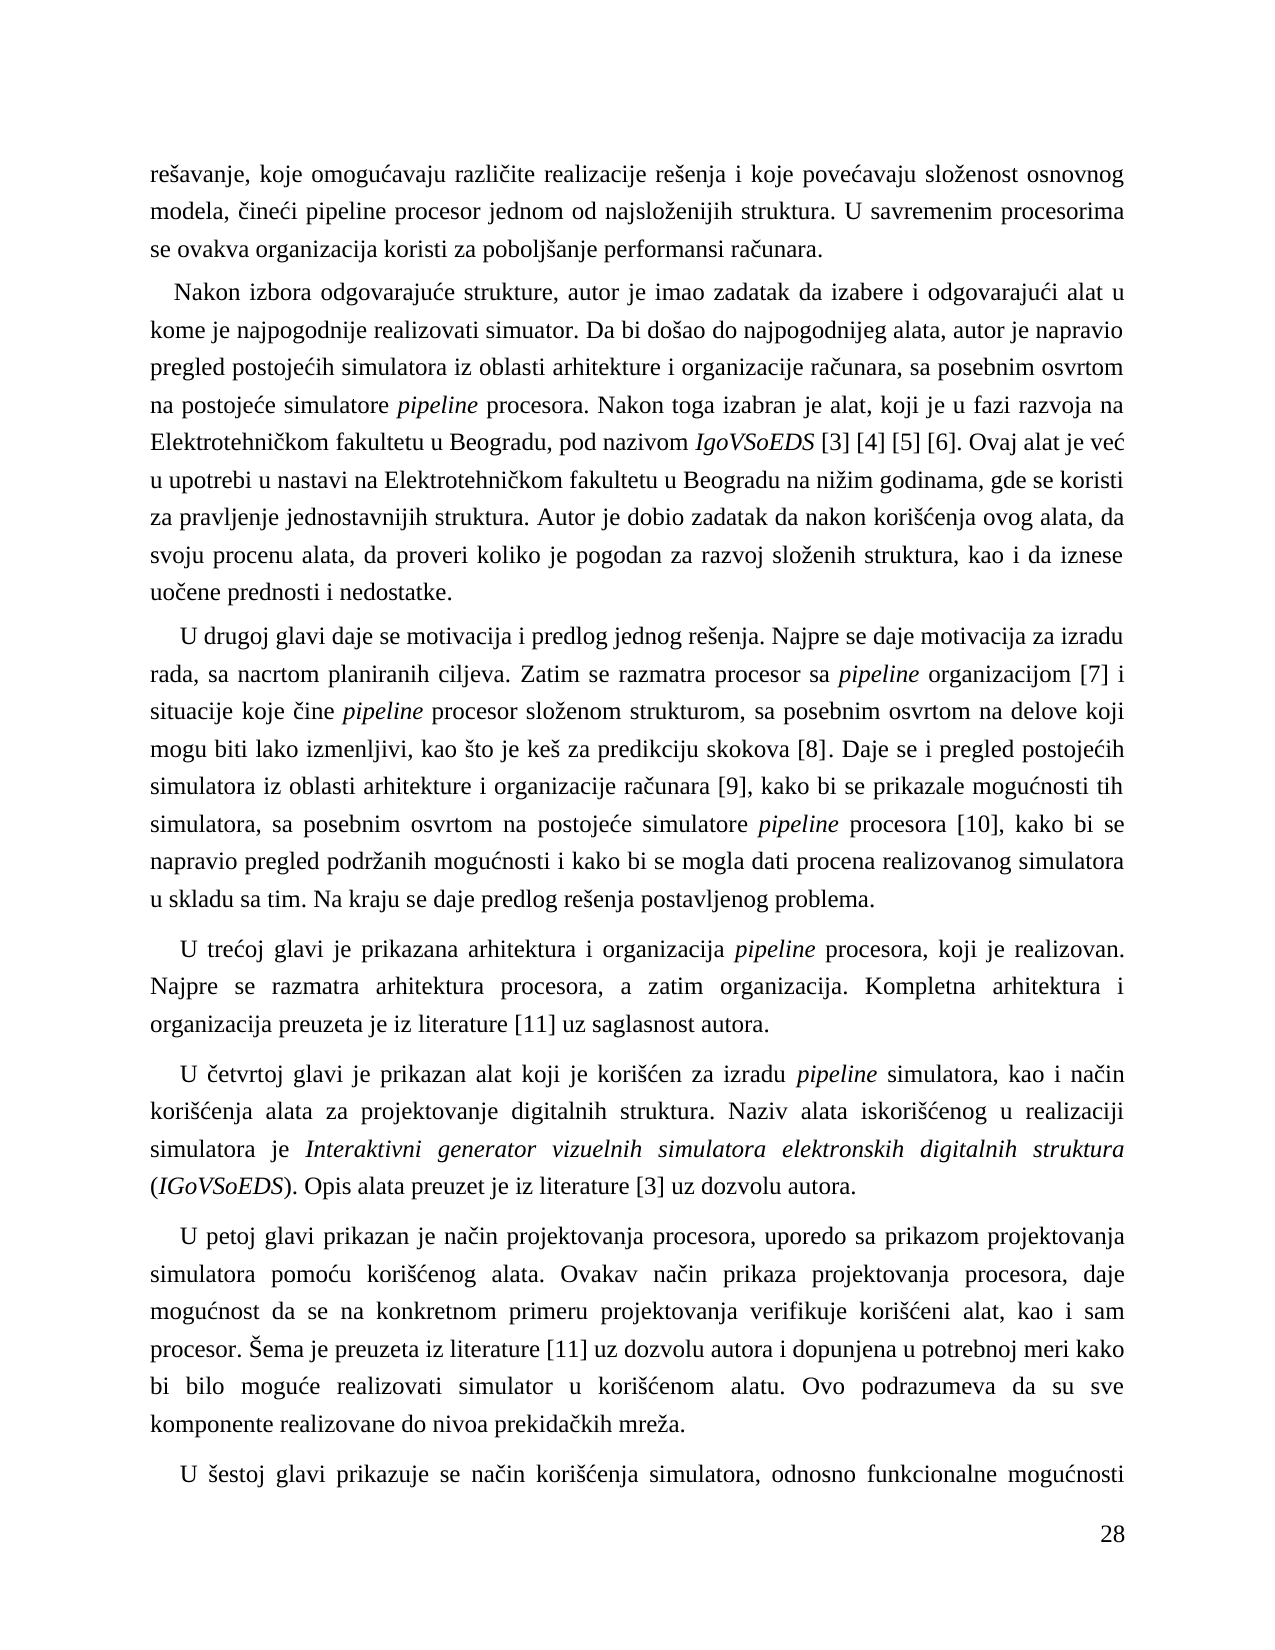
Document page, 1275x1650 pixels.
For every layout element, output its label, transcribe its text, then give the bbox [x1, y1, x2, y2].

text U drugoj glavi daje se motivacija i predlog jednog rešenja. Najpre se daje motivacija za izradu rada, sa nacrtom planiranih ciljeva. Zatim se razmatra procesor sa pipeline organizacijom [7] i situacije koje čine pipeline procesor složenom strukturom, sa posebnim osvrtom na delove koji mogu biti lako izmenljivi, kao što je keš za predikciju skokova [8]. Daje se i pregled postojećih simulatora iz oblasti arhitekture i organizacije računara [9], kako bi se prikazale mogućnosti tih simulatora, sa posebnim osvrtom na postojeće simulatore pipeline procesora [10], kako bi se napravio pregled podržanih mogućnosti i kako bi se mogla dati procena realizovanog simulatora u skladu sa tim. Na kraju se daje predlog rešenja postavljenog problema. [150, 612, 1125, 912]
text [150, 1450, 1125, 1487]
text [150, 150, 1125, 262]
text U petoj glavi prikazan je način projektovanja procesora, uporedo sa prikazom projektovanja simulatora pomoću korišćenog alata. Ovakav način prikaza projektovanja procesora, daje mogućnost da se na konkretnom primeru projektovanja verifikuje korišćeni alat, kao i sam procesor. Šema je preuzeta iz literature [11] uz dozvolu autora i dopunjena u potrebnoj meri kako bi bilo moguće realizovati simulator u korišćenom alatu. Ovo podrazumeva da su sve komponente realizovane do nivoa prekidačkih mreža. [150, 1212, 1125, 1437]
text U trećoj glavi je prikazana arhitektura i organizacija pipeline procesora, koji je realizovan. Najpre se razmatra arhitektura procesora, a zatim organizacija. Kompletna arhitektura i organizacija preuzeta je iz literature [11] uz saglasnost autora. [150, 925, 1125, 1037]
text U četvrtoj glavi je prikazan alat koji je korišćen za izradu pipeline simulatora, kao i način korišćenja alata za projektovanje digitalnih struktura. Naziv alata iskorišćenog u realizaciji simulatora je Interaktivni generator vizuelnih simulatora elektronskih digitalnih struktura (IGoVSoEDS). Opis alata preuzet je iz literature [3] uz dozvolu autora. [150, 1050, 1125, 1200]
text Nakon izbora odgovarajuće strukture, autor je imao zadatak da izabere i odgovarajući alat u kome je najpogodnije realizovati simuator. Da bi došao do najpogodnijeg alata, autor je napravio pregled postojećih simulatora iz oblasti arhitekture i organizacije računara, sa posebnim osvrtom na postojeće simulatore pipeline procesora. Nakon toga izabran je alat, koji je u fazi razvoja na Elektrotehničkom fakultetu u Beogradu, pod nazivom IgoVSoEDS [3] [4] [5] [6]. Ovaj alat je već u upotrebi u nastavi na Elektrotehničkom fakultetu u Beogradu na nižim godinama, gde se koristi za pravljenje jednostavnijih struktura. Autor je dobio zadatak da nakon korišćenja ovog alata, da svoju procenu alata, da proveri koliko je pogodan za razvoj složenih struktura, kao i da iznese uočene prednosti i nedostatke. [150, 269, 1125, 606]
